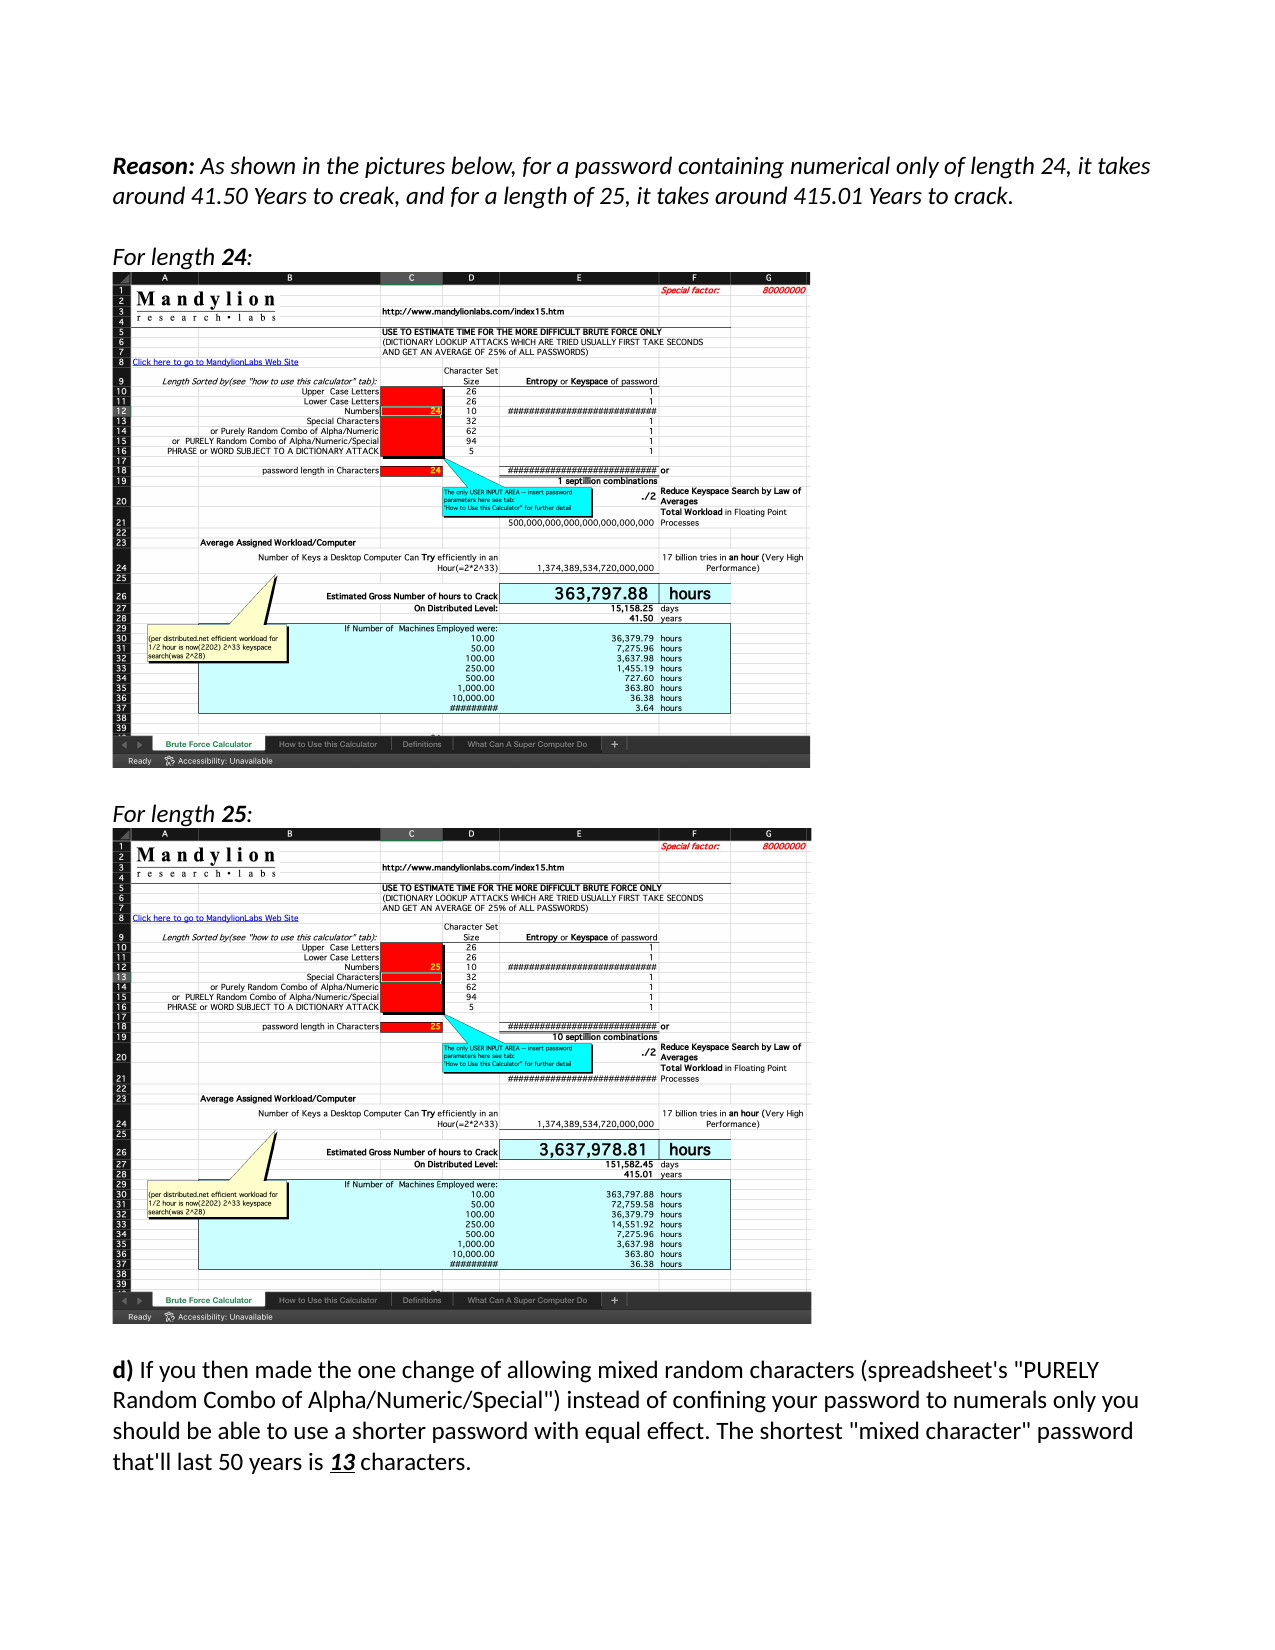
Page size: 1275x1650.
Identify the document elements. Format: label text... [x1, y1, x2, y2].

picture [112, 272, 811, 768]
text For length 25: [112, 798, 1162, 828]
picture [112, 828, 812, 1324]
text For length 24: [112, 242, 1162, 272]
text Reason: As shown in the pictures below, for a password containing numerical only of length 24, it takes around 41.50 Years to creak, and for a length of 25, it takes around 415.01 Years to crack. [112, 150, 1162, 211]
